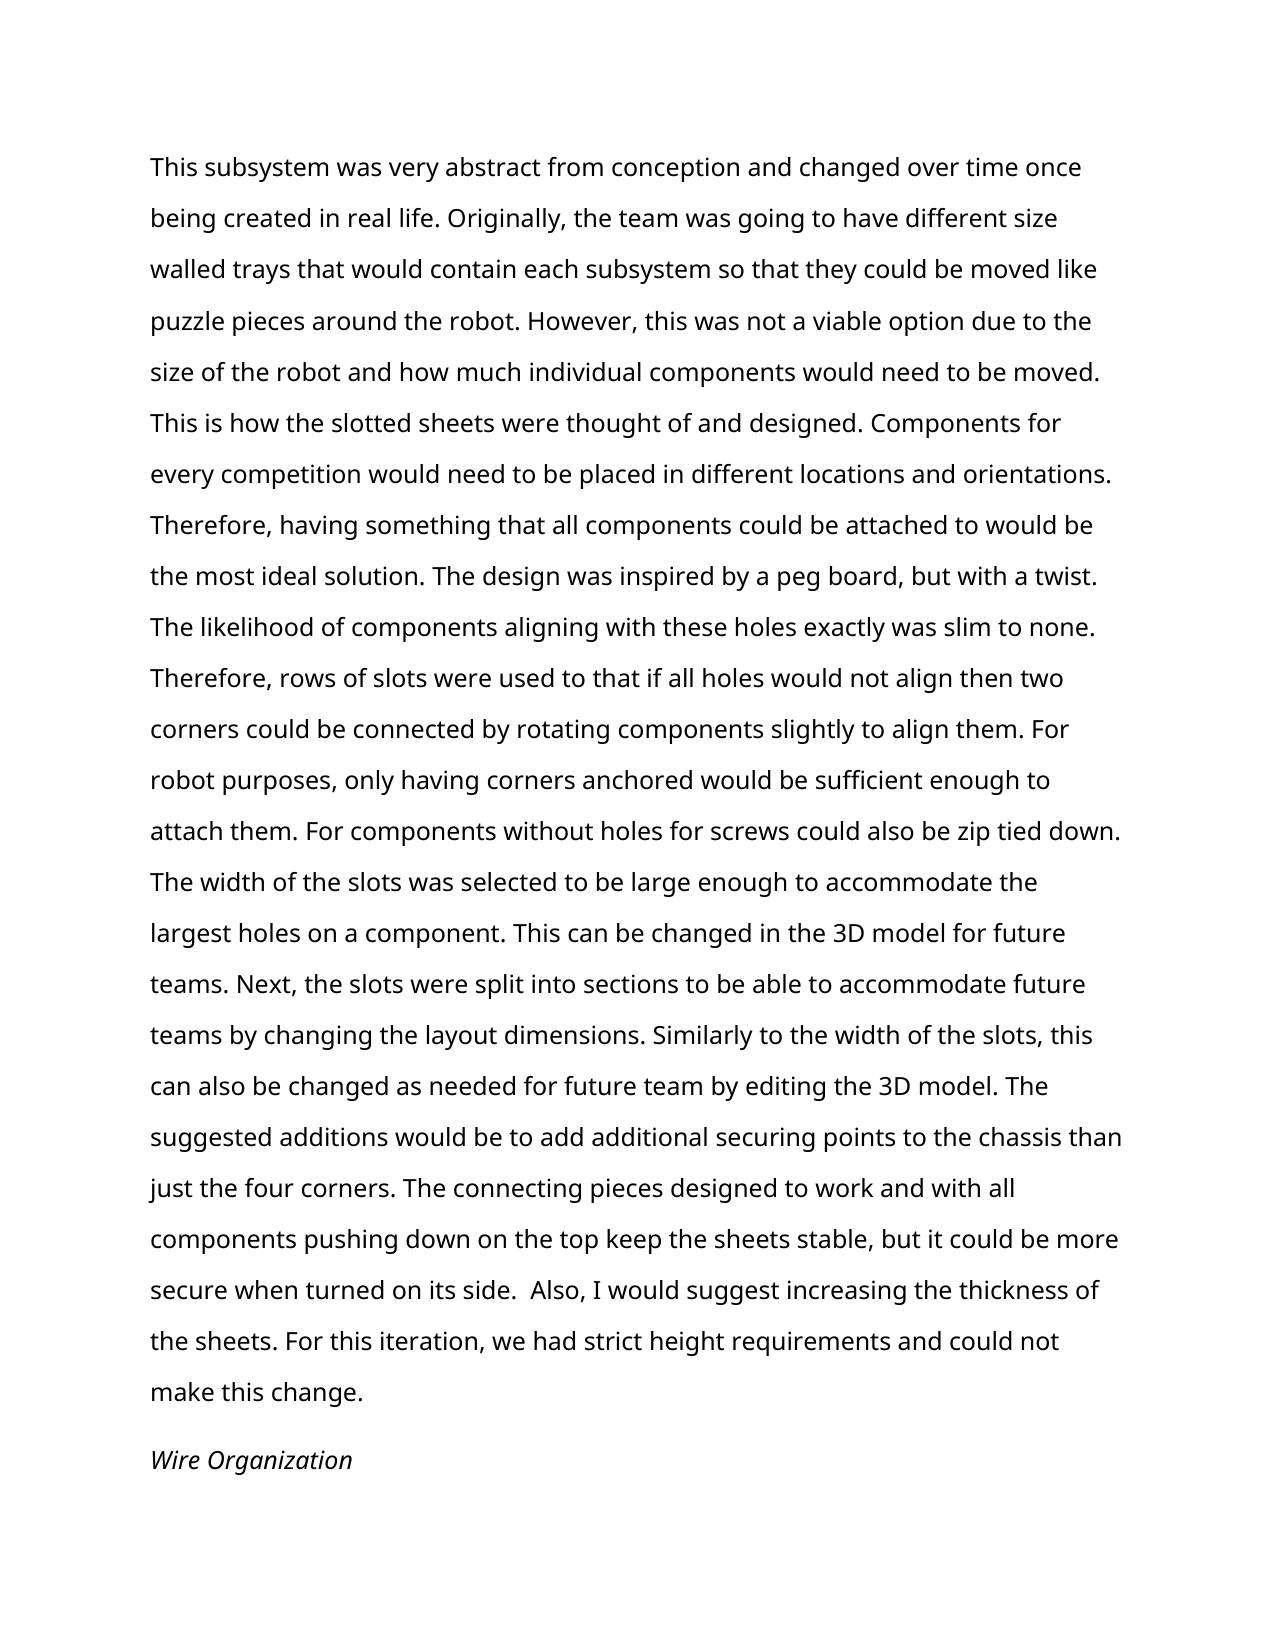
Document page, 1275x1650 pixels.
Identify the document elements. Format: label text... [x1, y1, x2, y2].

text This subsystem was very abstract from conception and changed over time once being created in real life. Originally, the team was going to have different size walled trays that would contain each subsystem so that they could be moved like puzzle pieces around the robot. However, this was not a viable option due to the size of the robot and how much individual components would need to be moved. This is how the slotted sheets were thought of and designed. Components for every competition would need to be placed in different locations and orientations. Therefore, having something that all components could be attached to would be the most ideal solution. The design was inspired by a peg board, but with a twist. The likelihood of components aligning with these holes exactly was slim to none. Therefore, rows of slots were used to that if all holes would not align then two corners could be connected by rotating components slightly to align them. For robot purposes, only having corners anchored would be sufficient enough to attach them. For components without holes for screws could also be zip tied down. The width of the slots was selected to be large enough to accommodate the largest holes on a component. This can be changed in the 3D model for future teams. Next, the slots were split into sections to be able to accommodate future teams by changing the layout dimensions. Similarly to the width of the slots, this can also be changed as needed for future team by editing the 3D model. The suggested additions would be to add additional securing points to the chassis than just the four corners. The connecting pieces designed to work and with all components pushing down on the top keep the sheets stable, but it could be more secure when turned on its side. Also, I would suggest increasing the thickness of the sheets. For this iteration, we had strict height requirements and could not make this change. [150, 150, 1125, 1409]
text Wire Organization [150, 1443, 1125, 1477]
